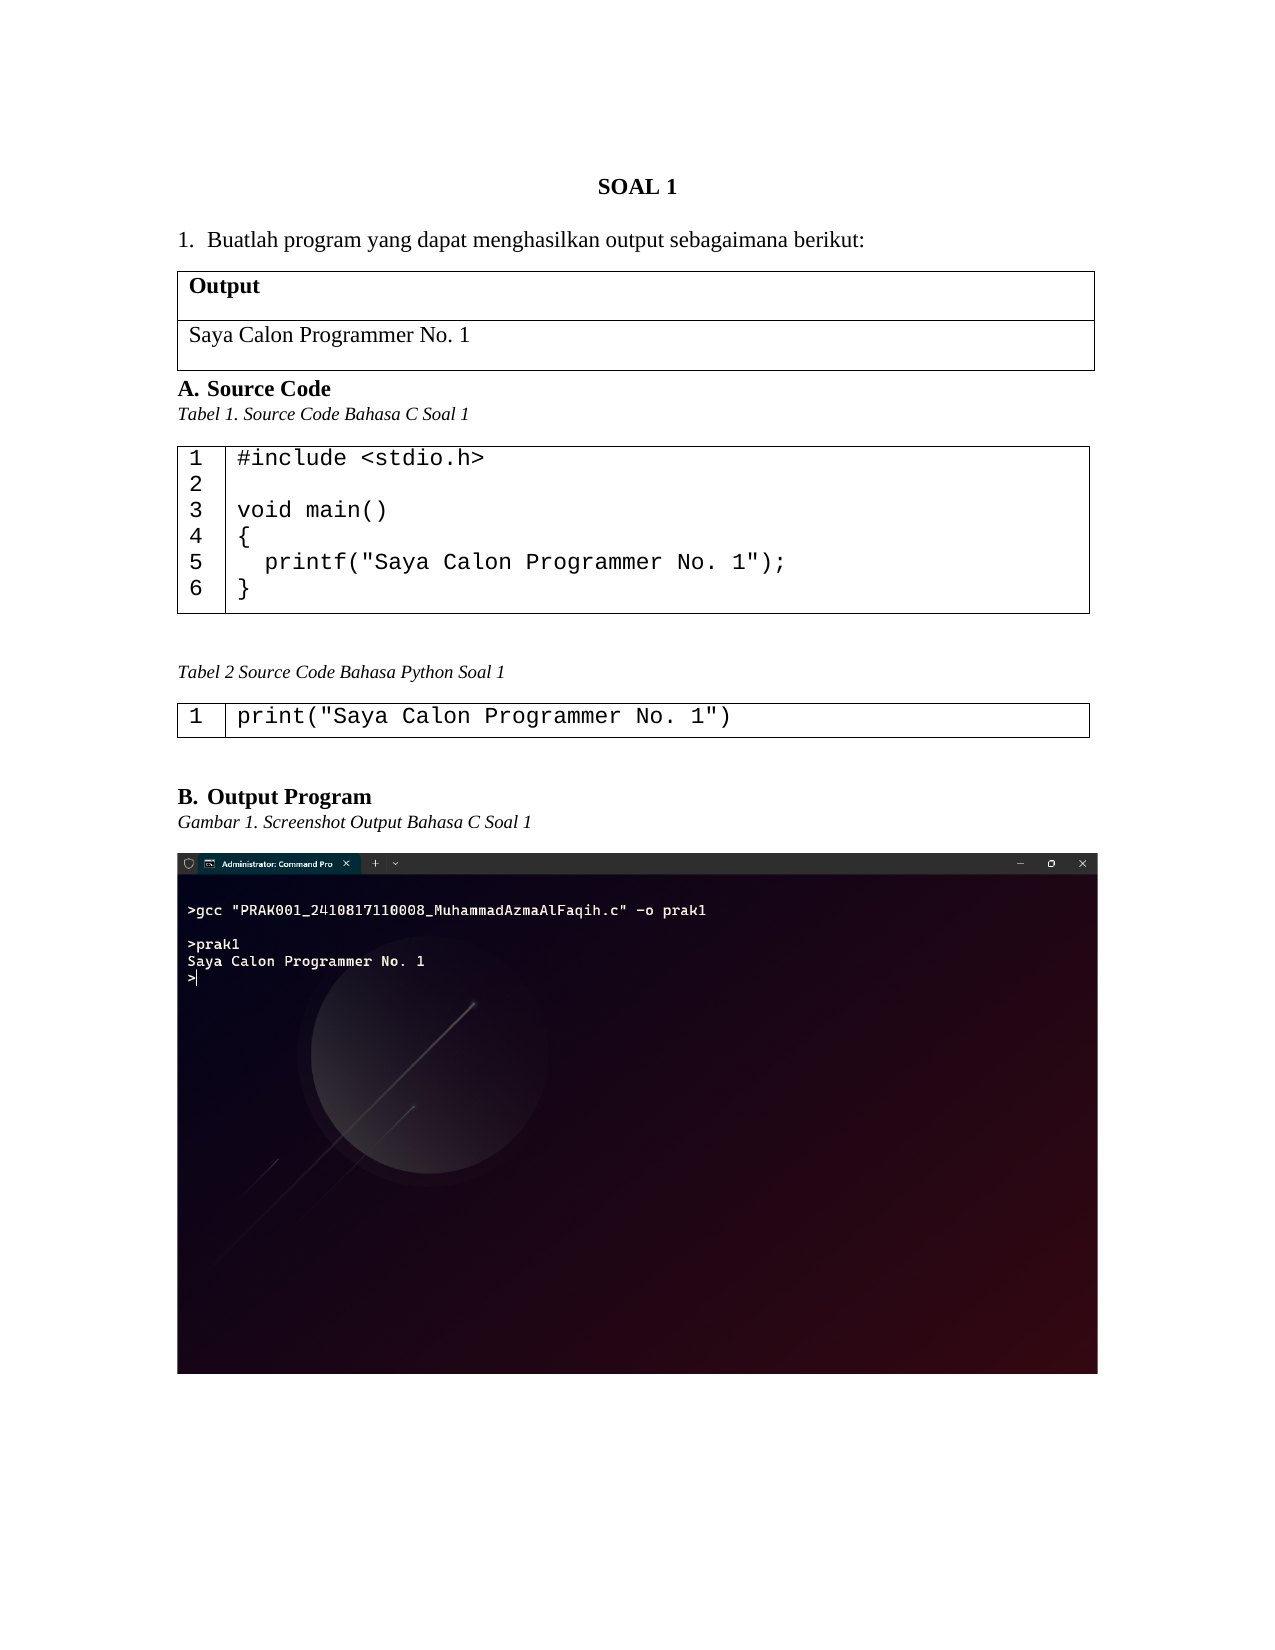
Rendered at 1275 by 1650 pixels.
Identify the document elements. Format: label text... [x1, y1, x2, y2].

list Buatlah program yang dapat menghasilkan output sebagaimana berikut: [177, 226, 1098, 252]
subtitle Source Code [177, 375, 1098, 401]
table_header 1 [178, 704, 225, 737]
text Gambar 1. Screenshot Output Bahasa C Soal 1 [177, 811, 1098, 833]
table_header print("Saya Calon Programmer No. 1") [226, 704, 1089, 737]
text Tabel 1. Source Code Bahasa C Soal 1 [177, 403, 1098, 425]
text Tabel 2 Source Code Bahasa Python Soal 1 [177, 661, 1098, 682]
subtitle Output Program [177, 783, 1098, 809]
table_cell Saya Calon Programmer No. 1 [178, 321, 1094, 369]
picture [205, 860, 214, 867]
table_header Output [178, 272, 1094, 320]
table_header 1 2 3 4 5 6 [178, 447, 225, 613]
table_header #include <stdio.h> void main() { printf("Saya Calon Programmer No. 1"); } [226, 447, 1089, 613]
picture [177, 853, 1098, 1374]
subtitle SOAL 1 [177, 173, 1098, 199]
